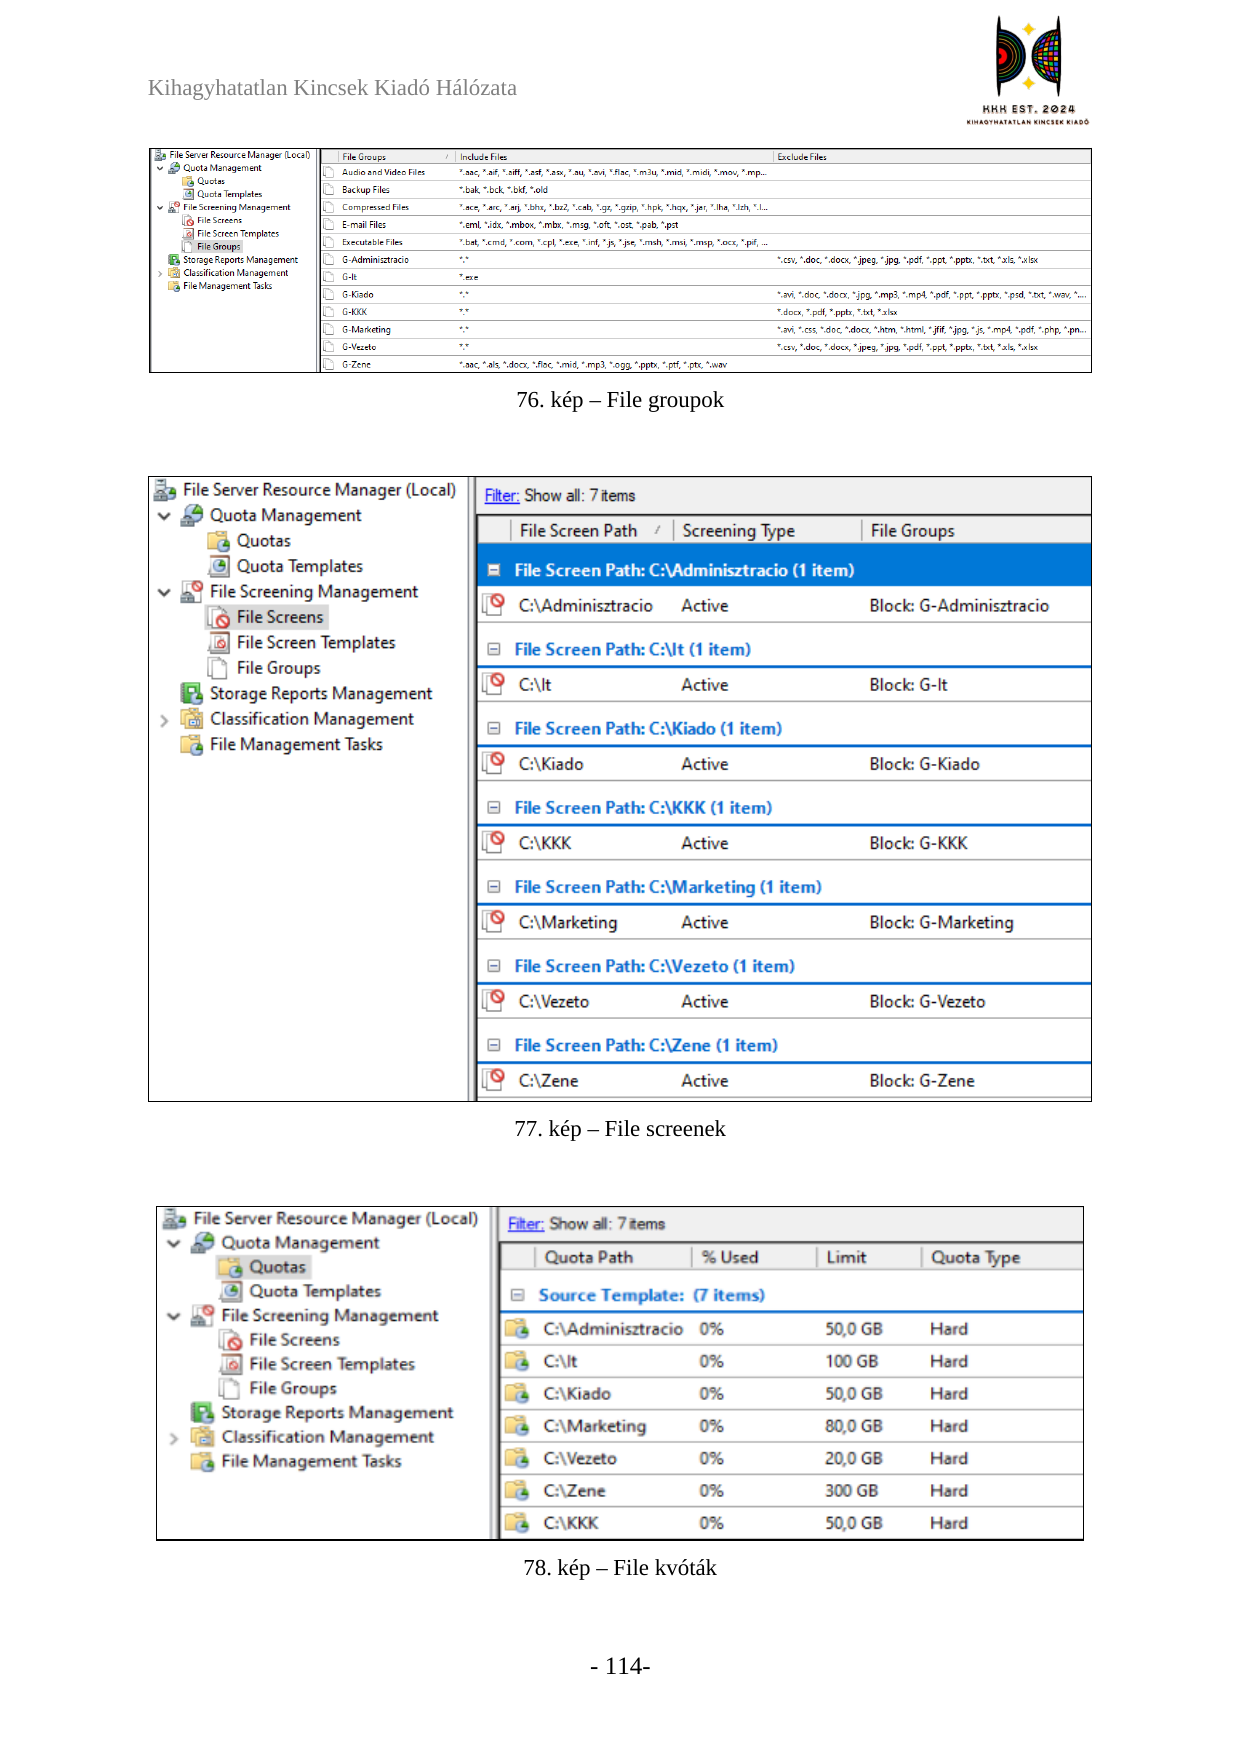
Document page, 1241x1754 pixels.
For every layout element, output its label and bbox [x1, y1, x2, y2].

picture [150, 149, 1091, 372]
picture [958, 4, 1094, 130]
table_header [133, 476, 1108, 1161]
picture [149, 477, 1091, 1101]
picture [157, 1207, 1083, 1539]
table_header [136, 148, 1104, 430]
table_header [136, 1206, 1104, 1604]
